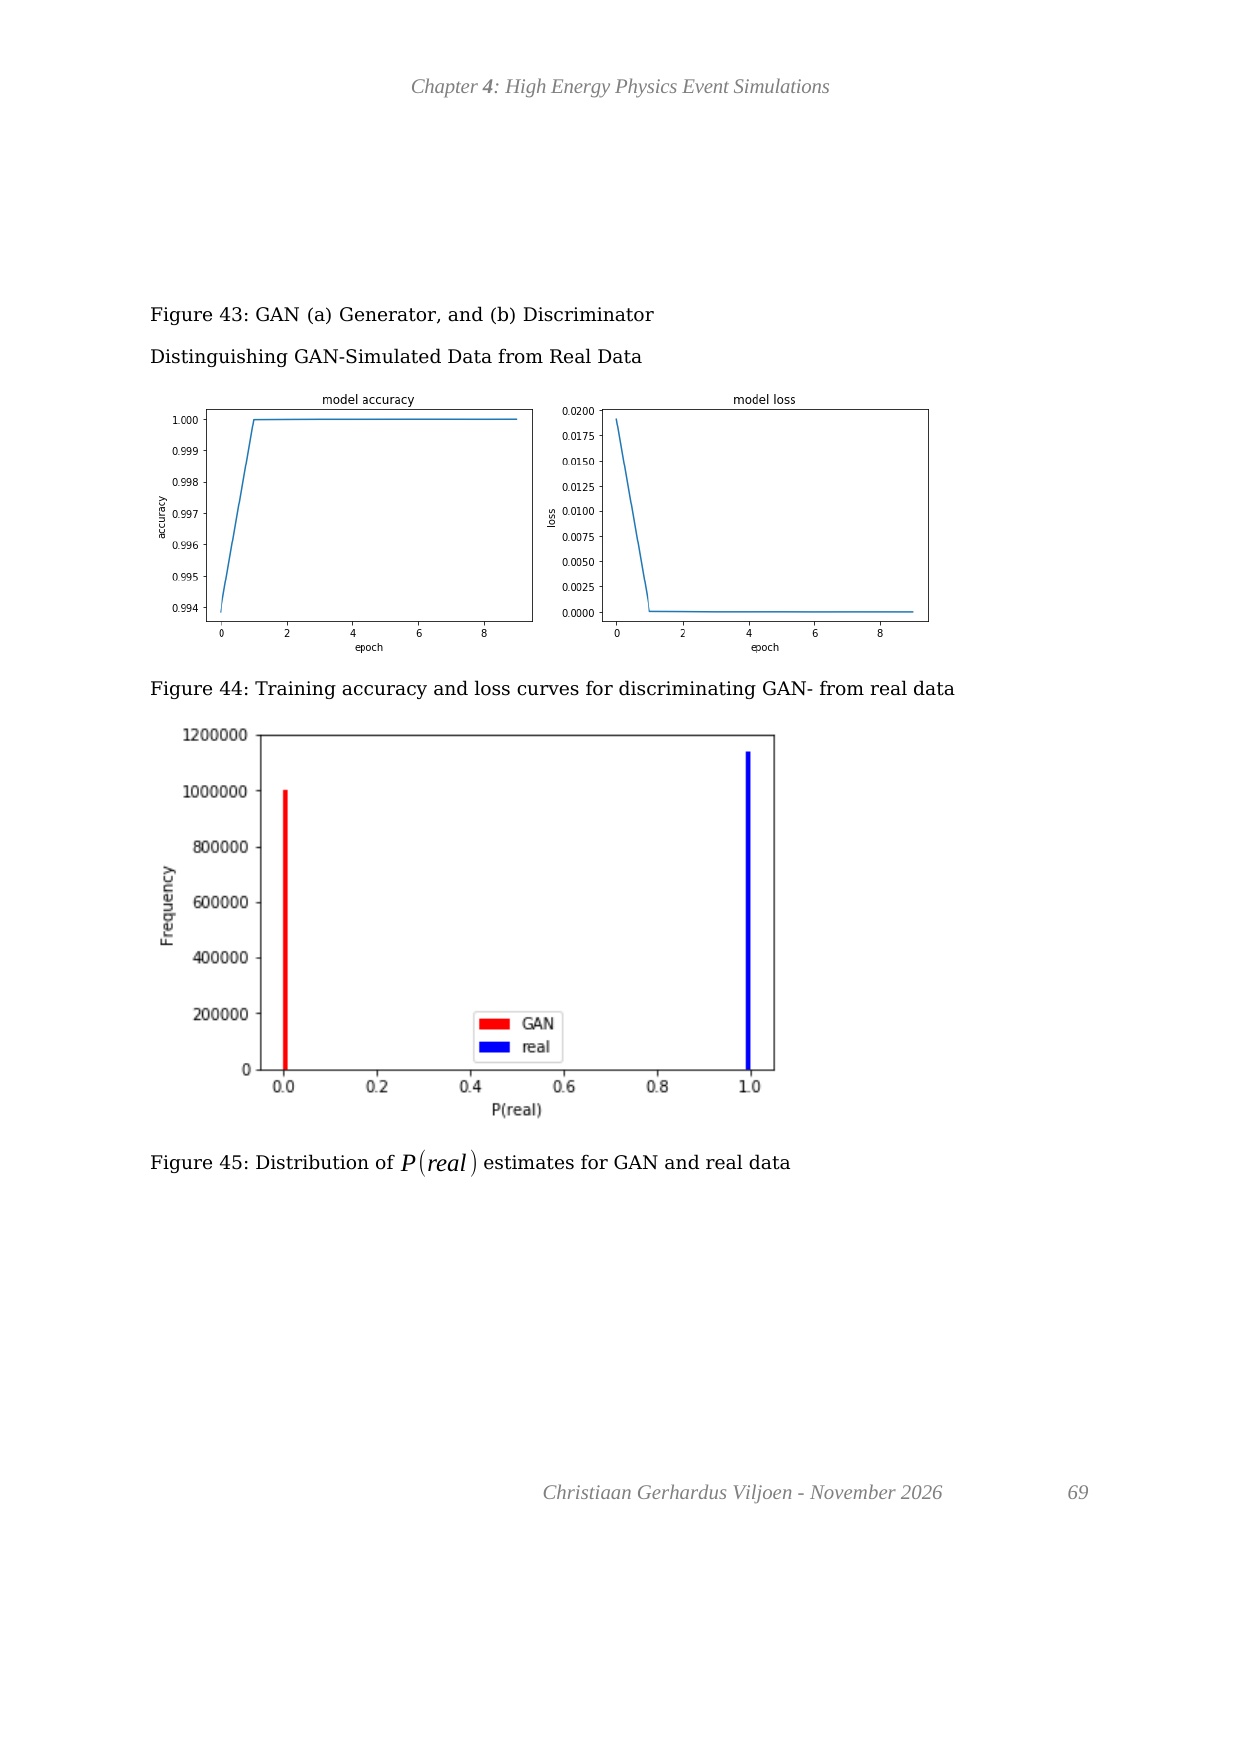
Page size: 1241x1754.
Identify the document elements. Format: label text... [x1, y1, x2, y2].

picture [150, 719, 789, 1128]
text Distinguishing GAN-Simulated Data from Real Data [150, 345, 1090, 368]
picture [150, 387, 937, 658]
